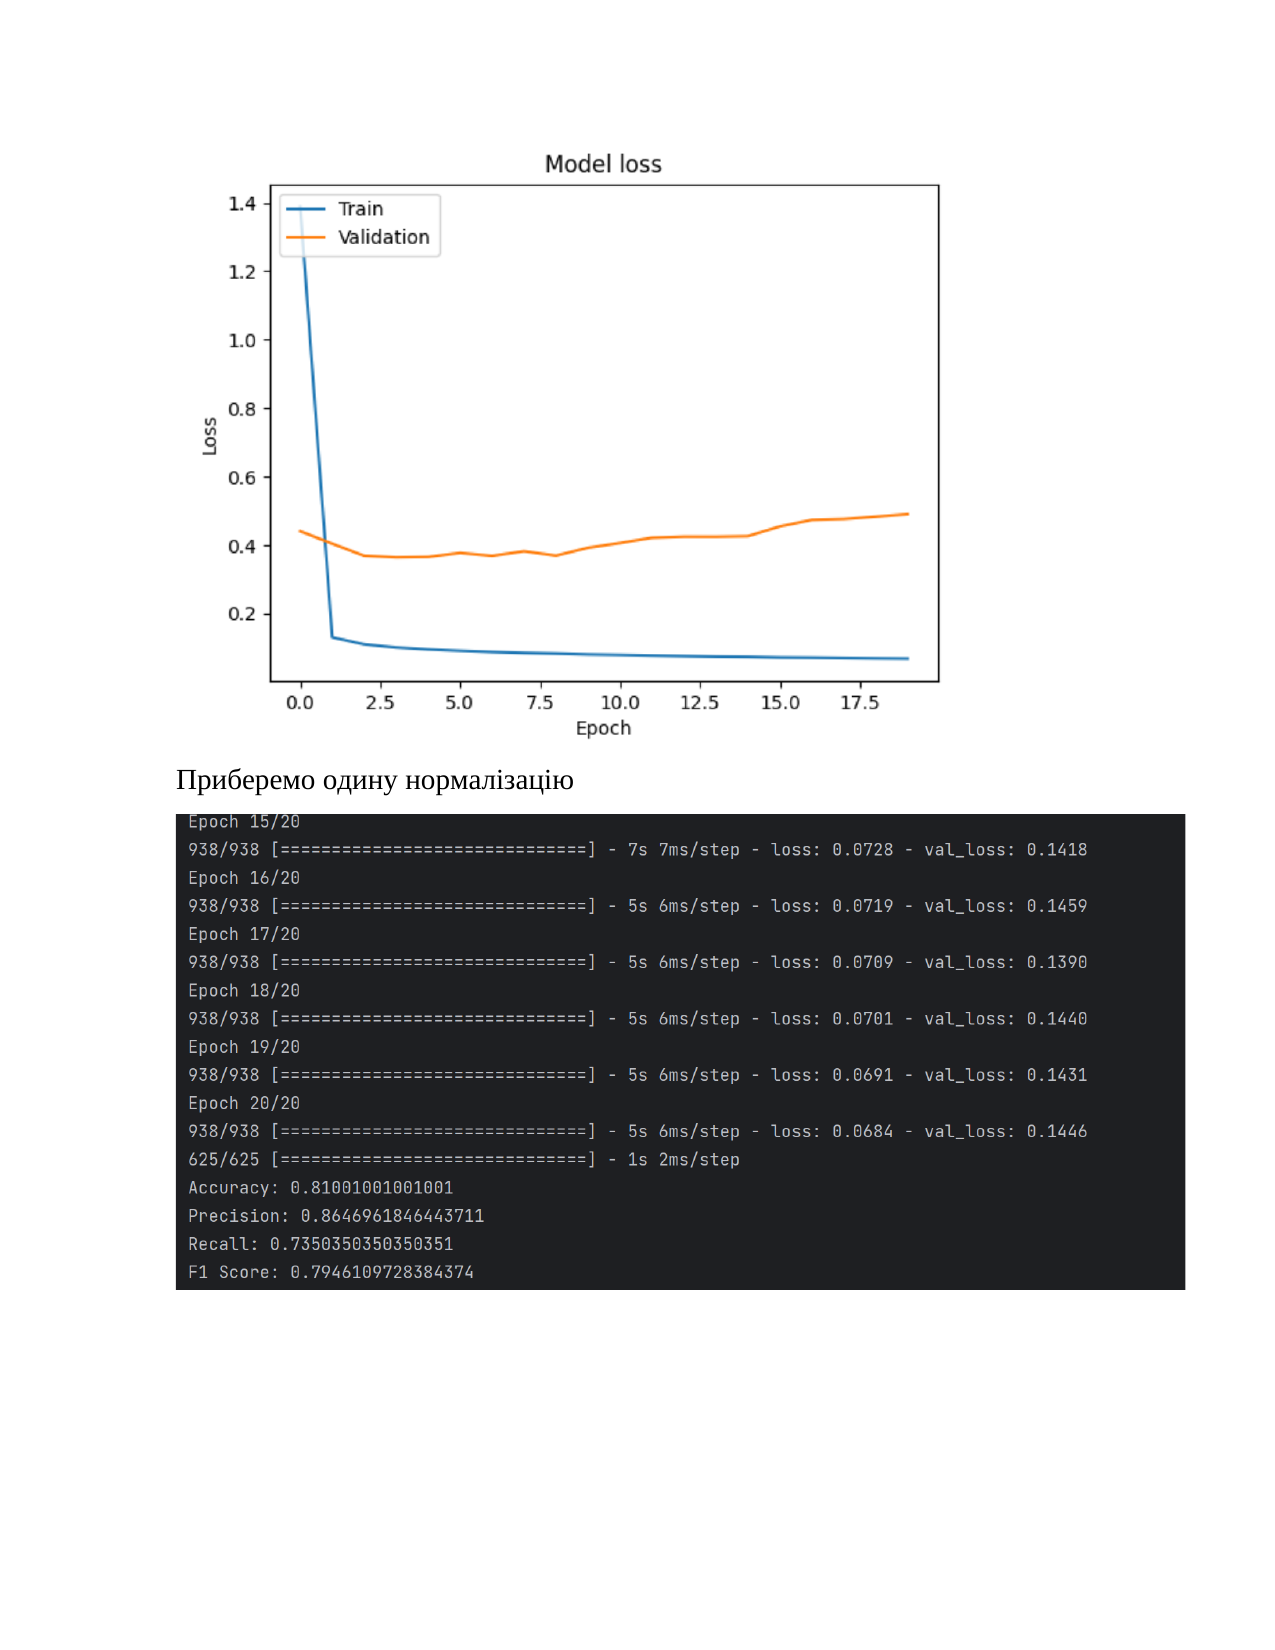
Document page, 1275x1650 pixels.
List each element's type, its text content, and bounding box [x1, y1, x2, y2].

picture [175, 118, 1006, 744]
picture [175, 814, 1186, 1290]
text Приберемо одину нормалізацію [176, 762, 1187, 796]
